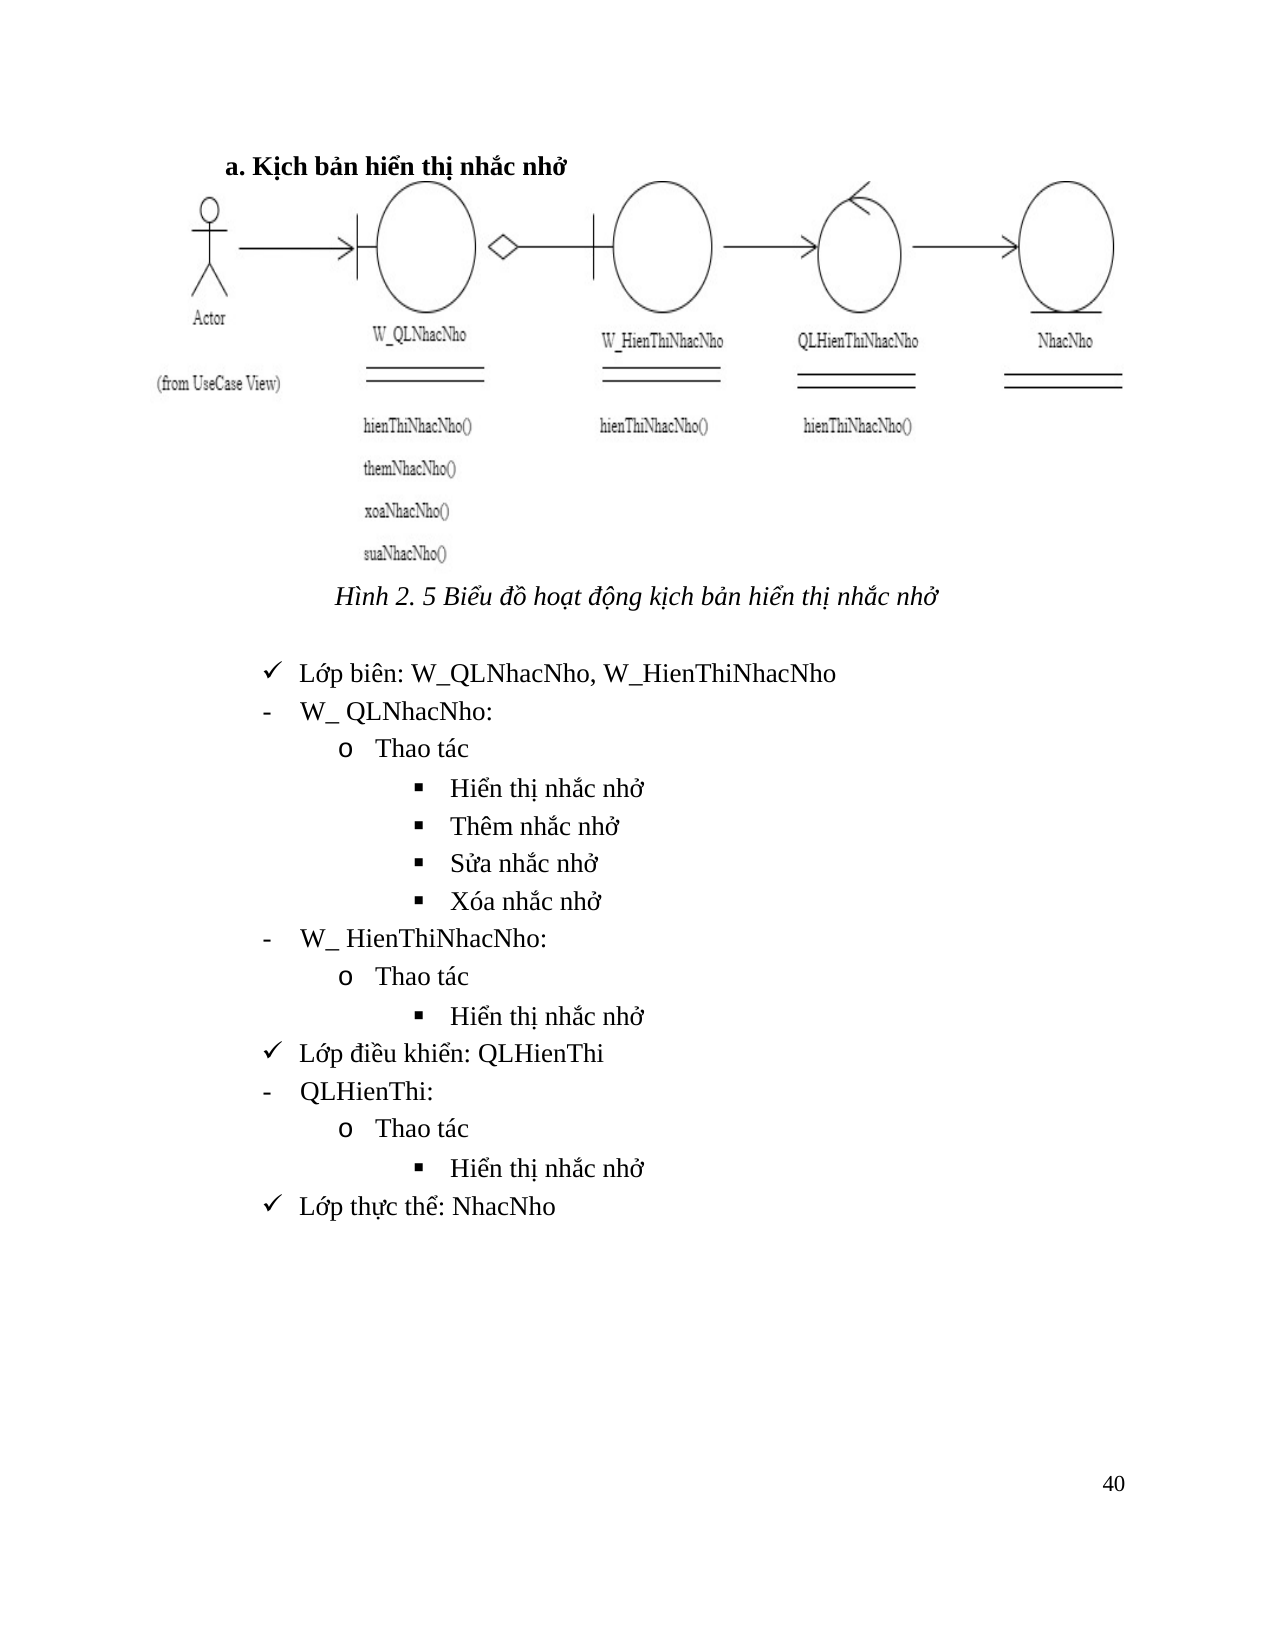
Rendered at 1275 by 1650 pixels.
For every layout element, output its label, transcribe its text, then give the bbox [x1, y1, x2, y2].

text Hình 2. 5 Biểu đồ hoạt động kịch bản hiển thị nhắc nhở [150, 580, 1125, 611]
list W_ HienThiNhacNho: [262, 922, 1125, 953]
list Lớp điều khiển: QLHienThi [261, 1037, 1125, 1068]
list W_ QLNhacNho: [262, 695, 1125, 726]
list Thêm nhắc nhở [412, 810, 1125, 841]
list Hiển thị nhắc nhở [412, 1000, 1125, 1031]
list Sửa nhắc nhở [412, 847, 1125, 879]
picture [150, 181, 1125, 580]
list Thao tác [337, 1112, 1125, 1146]
list Hiển thị nhắc nhở [412, 772, 1125, 804]
list Lớp thực thể: NhacNho [261, 1190, 1125, 1221]
list Xóa nhắc nhở [412, 885, 1125, 916]
list Hiển thị nhắc nhở [412, 1152, 1125, 1183]
list Thao tác [337, 960, 1125, 993]
list Lớp biên: W_QLNhacNho, W_HienThiNhacNho [261, 657, 1125, 689]
text a. Kịch bản hiển thị nhắc nhở [225, 150, 1125, 181]
list Thao tác [337, 732, 1125, 766]
list QLHienThi: [262, 1075, 1125, 1106]
